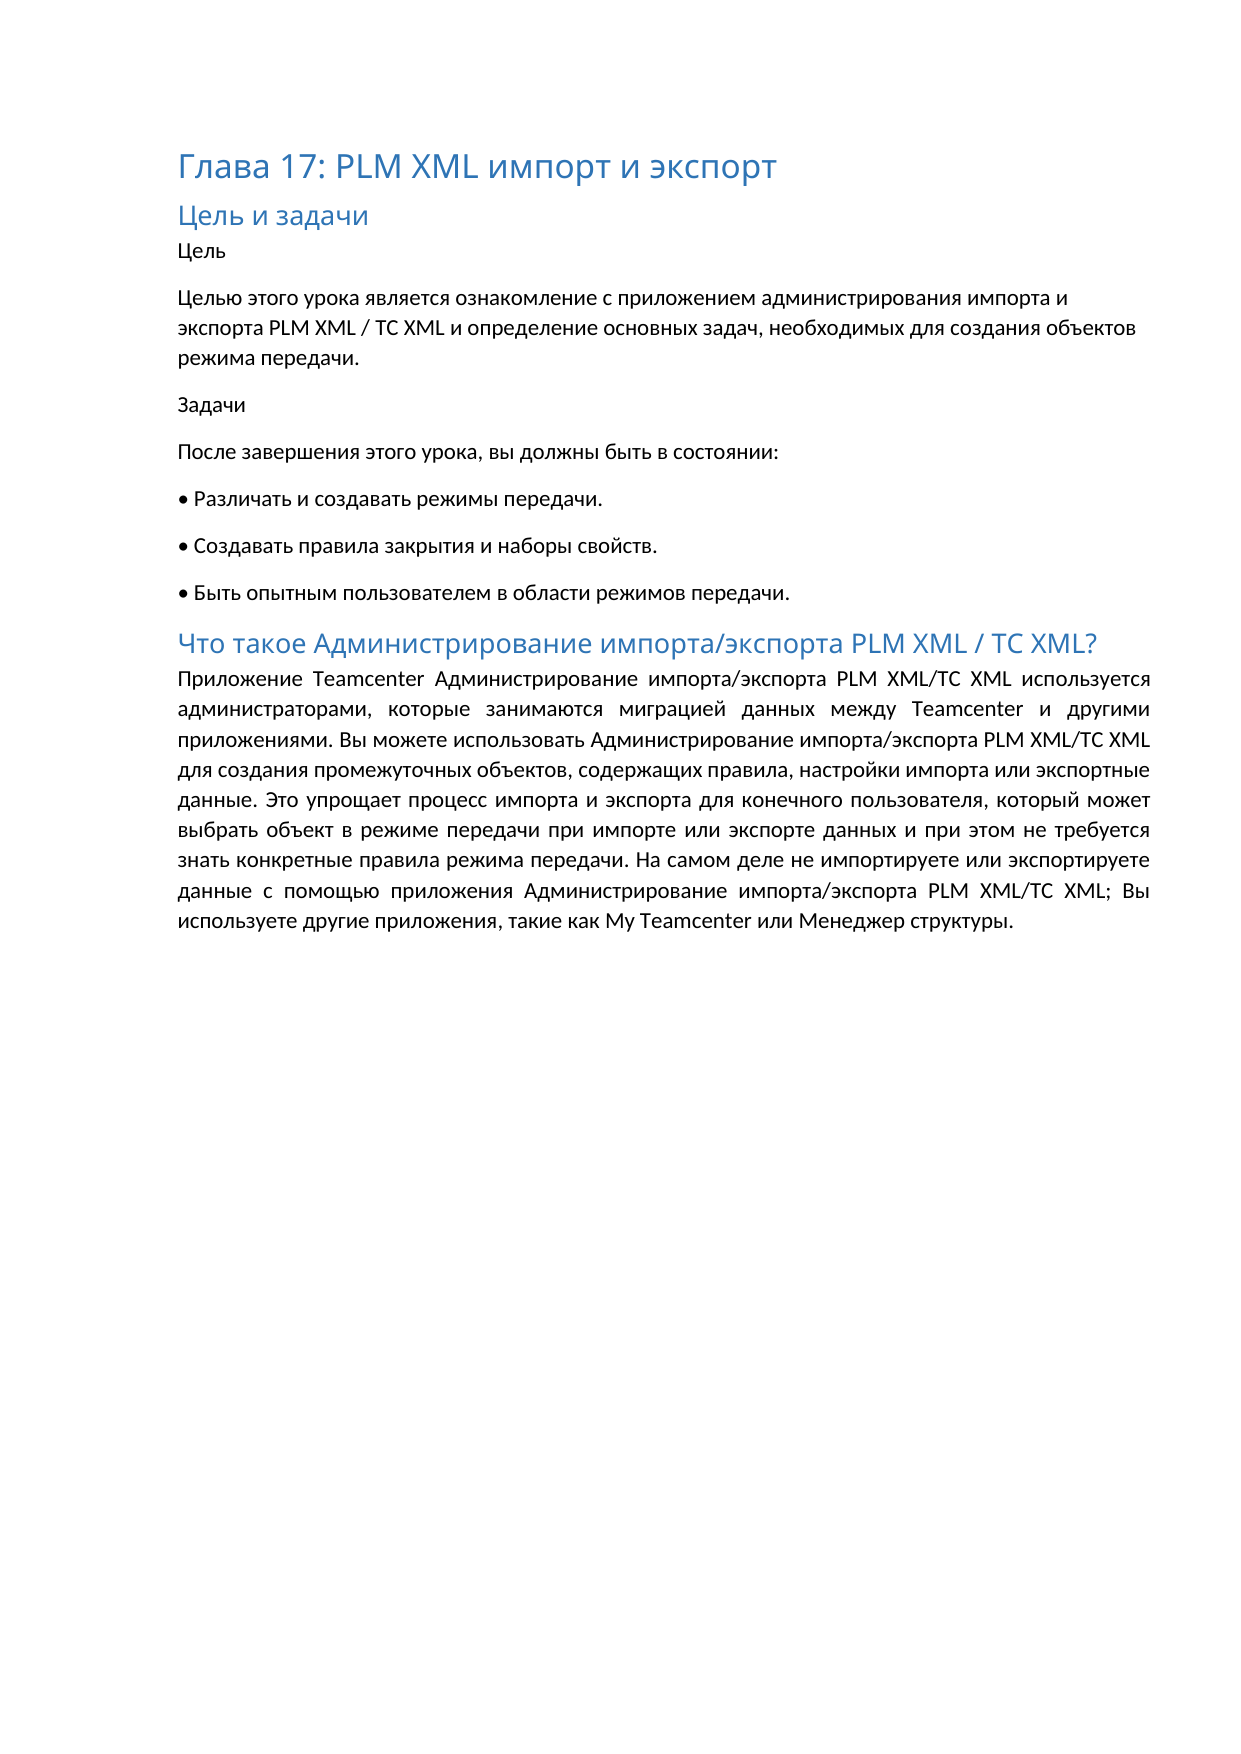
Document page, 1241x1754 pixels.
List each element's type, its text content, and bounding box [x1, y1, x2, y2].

subtitle Глава 17: PLM XML импорт и экспорт [177, 143, 1152, 188]
text После завершения этого урока, вы должны быть в состоянии: [177, 437, 1152, 465]
text • Создавать правила закрытия и наборы свойств. [177, 531, 1152, 559]
text • Быть опытным пользователем в области режимов передачи. [177, 578, 1152, 606]
subtitle Цель и задачи [177, 196, 1152, 233]
text Цель [177, 236, 1152, 264]
text Приложение Teamcenter Администрирование импорта/экспорта PLM XML/TC XML используется администраторами, которые занимаются миграцией данных между Teamcenter и другими приложениями. Вы можете использовать Администрирование импорта/экспорта PLM XML/TC XML для создания промежуточных объектов, содержащих правила, настройки импорта или экспортные данные. Это упрощает процесс импорта и экспорта для конечного пользователя, который может выбрать объект в режиме передачи при импорте или экспорте данных и при этом не требуется знать конкретные правила режима передачи. На самом деле не импортируете или экспортируете данные с помощью приложения Администрирование импорта/экспорта PLM XML/TC XML; Вы используете другие приложения, такие как My Teamcenter или Менеджер структуры. [177, 664, 1152, 934]
text • Различать и создавать режимы передачи. [177, 484, 1152, 512]
text Задачи [177, 390, 1152, 418]
text Целью этого урока является ознакомление с приложением администрирования импорта и экспорта PLM XML / ТС XML и определение основных задач, необходимых для создания объектов режима передачи. [177, 283, 1152, 371]
subtitle Что такое Администрирование импорта/экспорта PLM XML / TC XML? [177, 624, 1152, 661]
